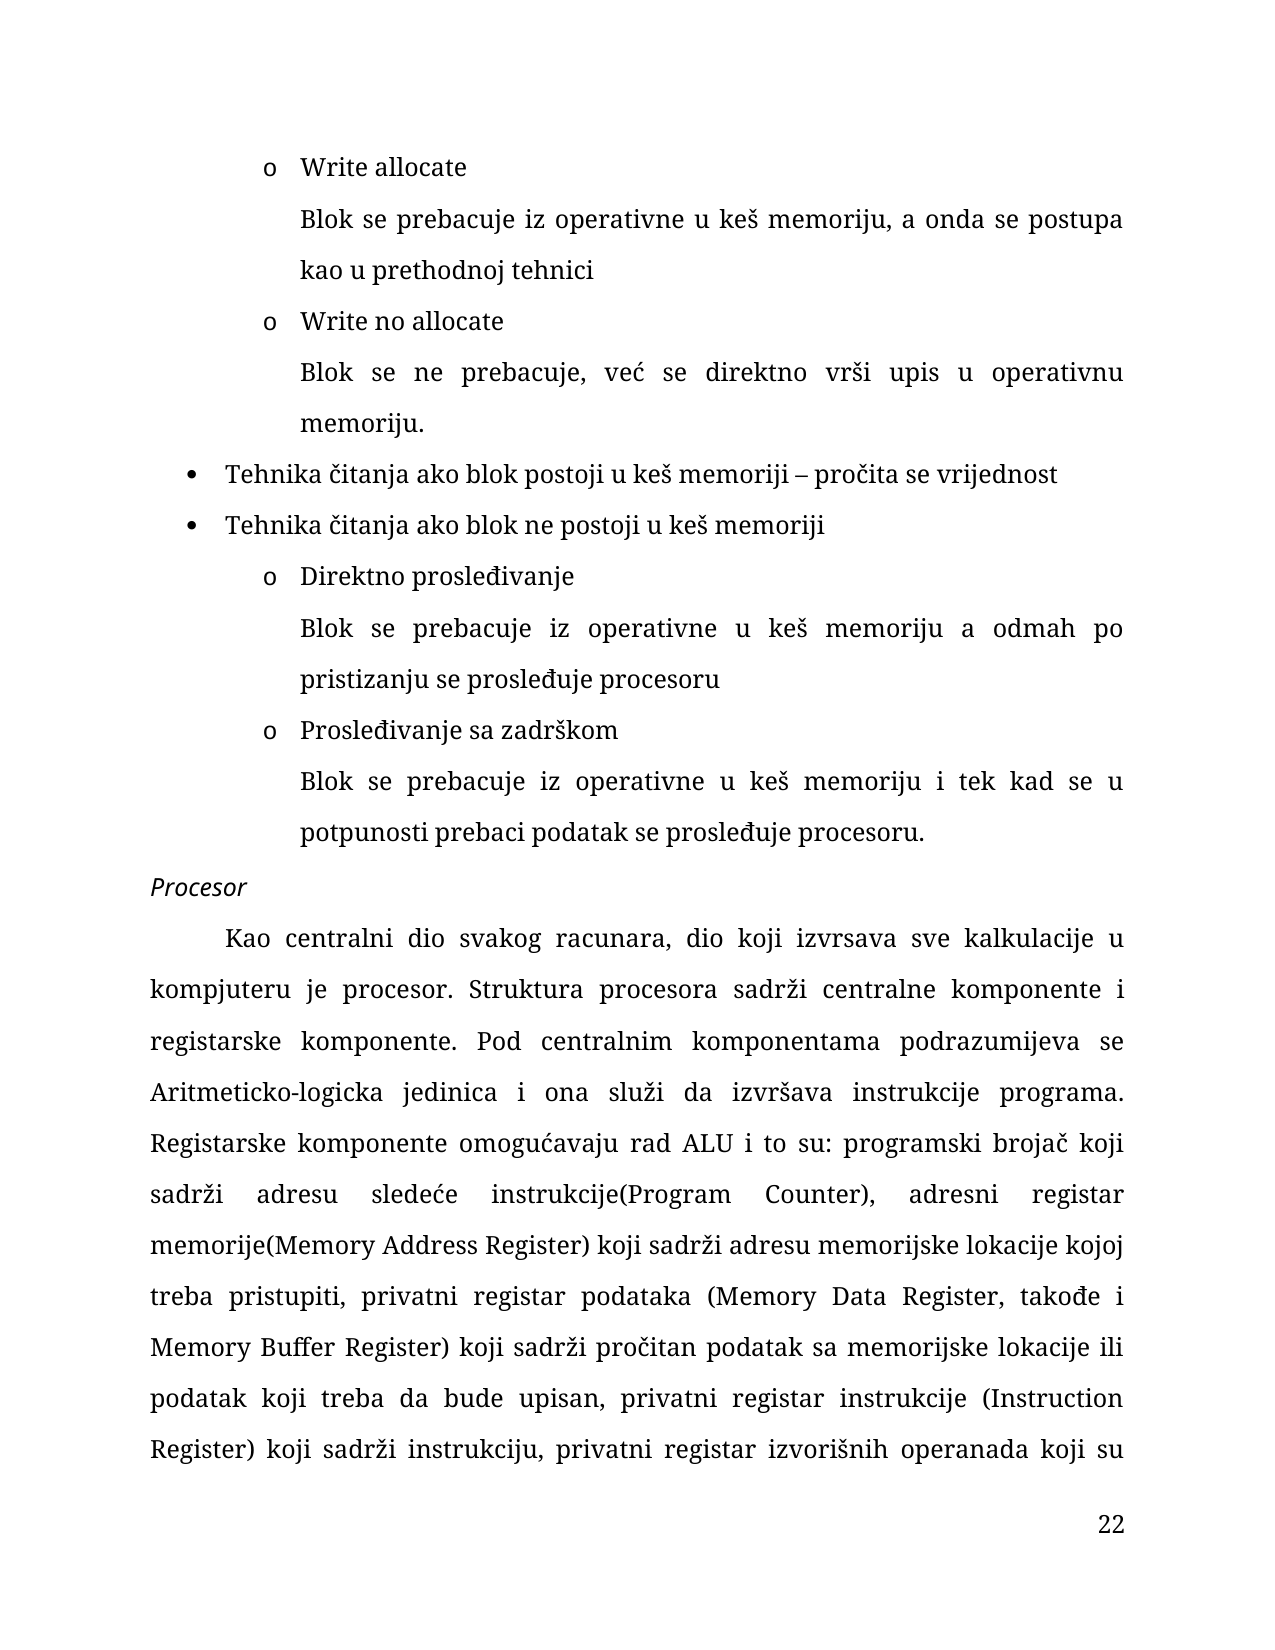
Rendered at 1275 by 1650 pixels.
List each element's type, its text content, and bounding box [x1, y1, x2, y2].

list Blok se ne prebacuje, već se direktno vrši upis u operativnu memoriju. [300, 355, 1125, 440]
list Blok se prebacuje iz operativne u keš memoriju i tek kad se u potpunosti prebaci podatak se prosleđuje procesoru. [300, 764, 1125, 849]
list Direktno prosleđivanje [262, 559, 1125, 593]
subtitle Procesor [150, 870, 1125, 904]
list Write allocate [262, 150, 1125, 184]
list Tehnika čitanja ako blok postoji u keš memoriji – pročita se vrijednost [187, 457, 1125, 491]
list Write no allocate [262, 303, 1125, 338]
list Blok se prebacuje iz operativne u keš memoriju a odmah po pristizanju se prosleđuje procesoru [300, 610, 1125, 695]
list Prosleđivanje sa zadrškom [262, 712, 1125, 747]
list Blok se prebacuje iz operativne u keš memoriju, a onda se postupa kao u prethodnoj tehnici [300, 201, 1125, 286]
list Tehnika čitanja ako blok ne postoji u keš memoriji [187, 508, 1125, 542]
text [150, 921, 1125, 1466]
